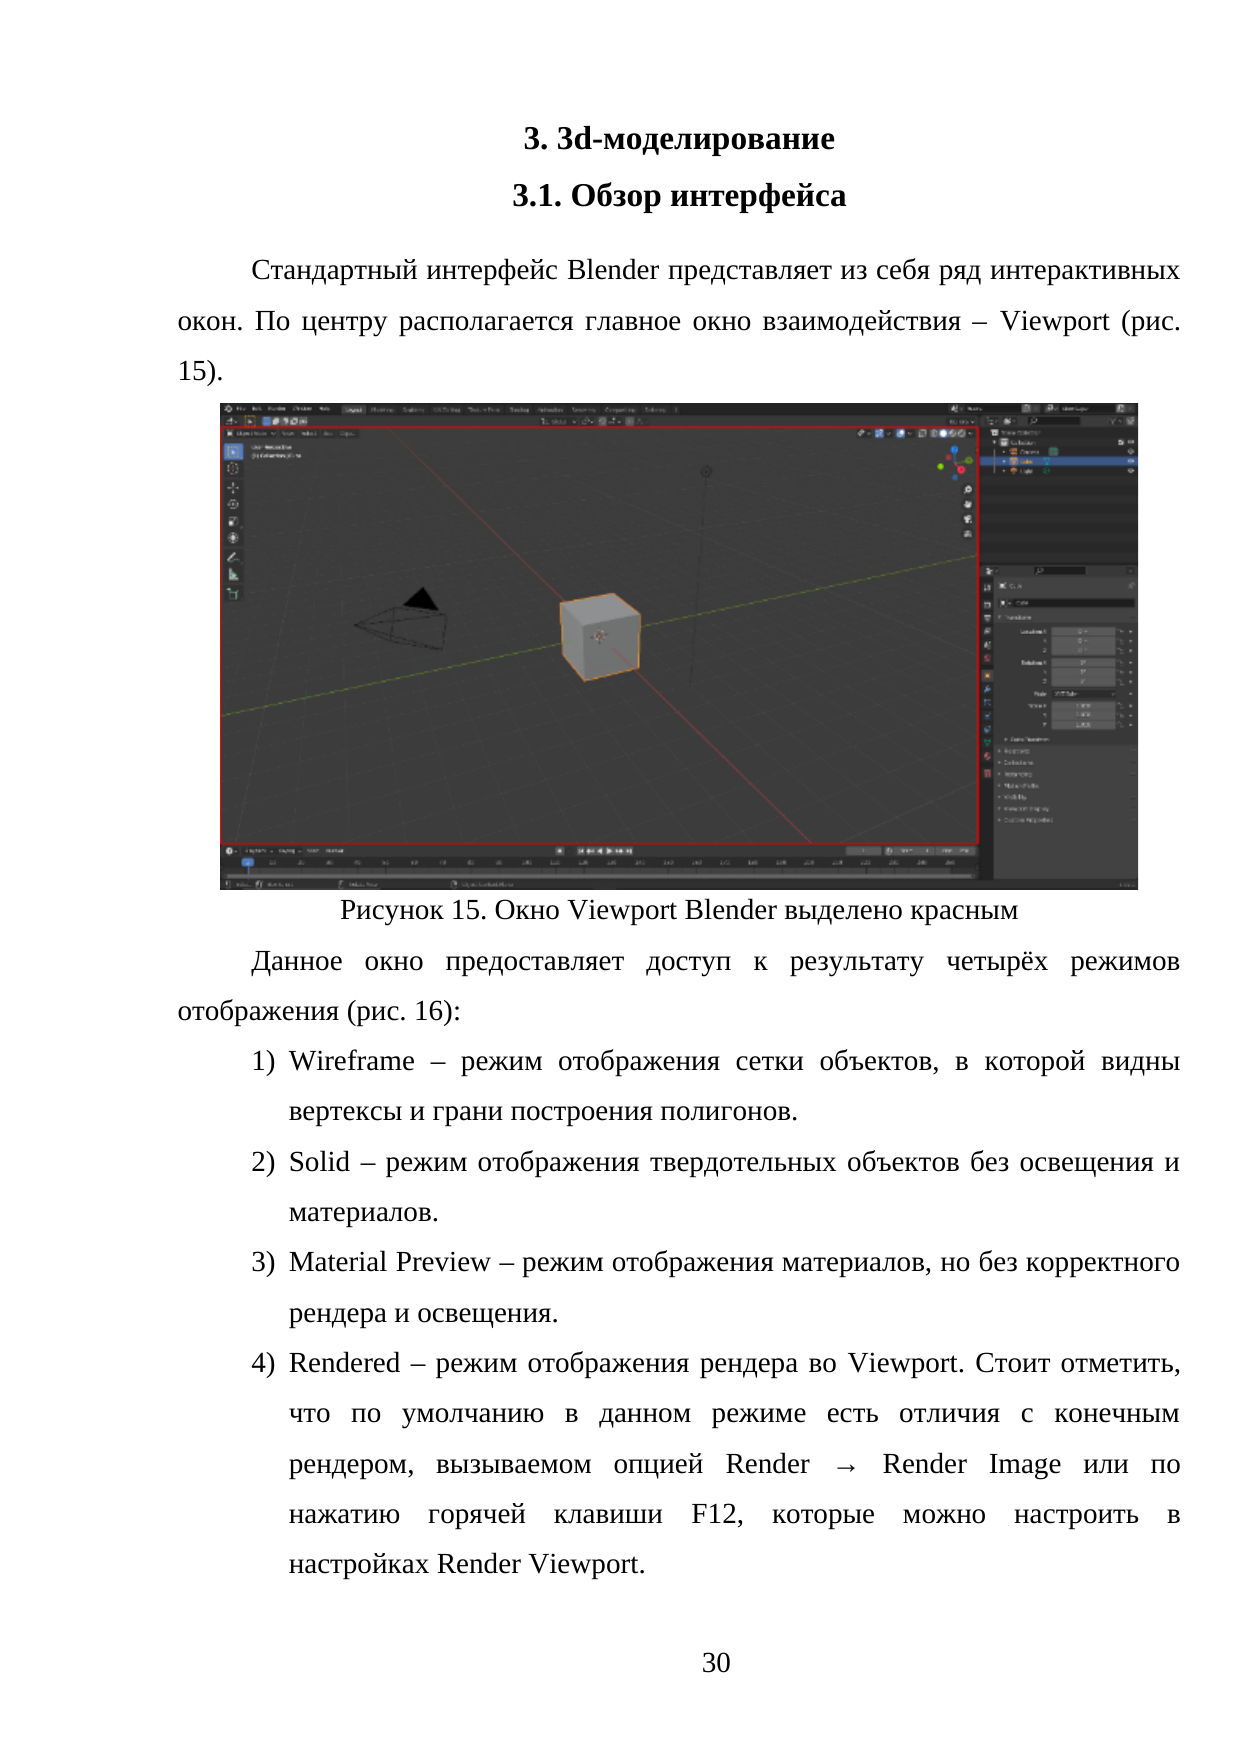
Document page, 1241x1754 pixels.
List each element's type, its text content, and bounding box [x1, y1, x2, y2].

list Rendered – режим отображения рендера во Viewport. Стоит отметить, что по умолчанию в данном режиме есть отличия с конечным рендером, вызываемом опцией Render → Render Image или по нажатию горячей клавиши F12, которые можно настроить в настройках Render Viewport. [251, 1345, 1181, 1580]
list Wireframe – режим отображения сетки объектов, в которой видны вертексы и грани построения полигонов. [251, 1043, 1181, 1127]
list Material Preview – режим отображения материалов, но без корректного рендера и освещения. [251, 1244, 1181, 1328]
text Данное окно предоставляет доступ к результату четырёх режимов отображения (рис. 16): [177, 943, 1181, 1026]
picture [220, 403, 1139, 890]
list 3d-моделирование [177, 118, 1181, 156]
text Рисунок 15. Окно Viewport Blender выделено красным [177, 892, 1181, 926]
text Обзор интерфейса [177, 176, 1181, 214]
list Solid – режим отображения твердотельных объектов без освещения и материалов. [251, 1144, 1181, 1228]
text Стандартный интерфейс Blender представляет из себя ряд интерактивных окон. По центру располагается главное окно взаимодействия – Viewport (рис. 15). [177, 252, 1181, 386]
